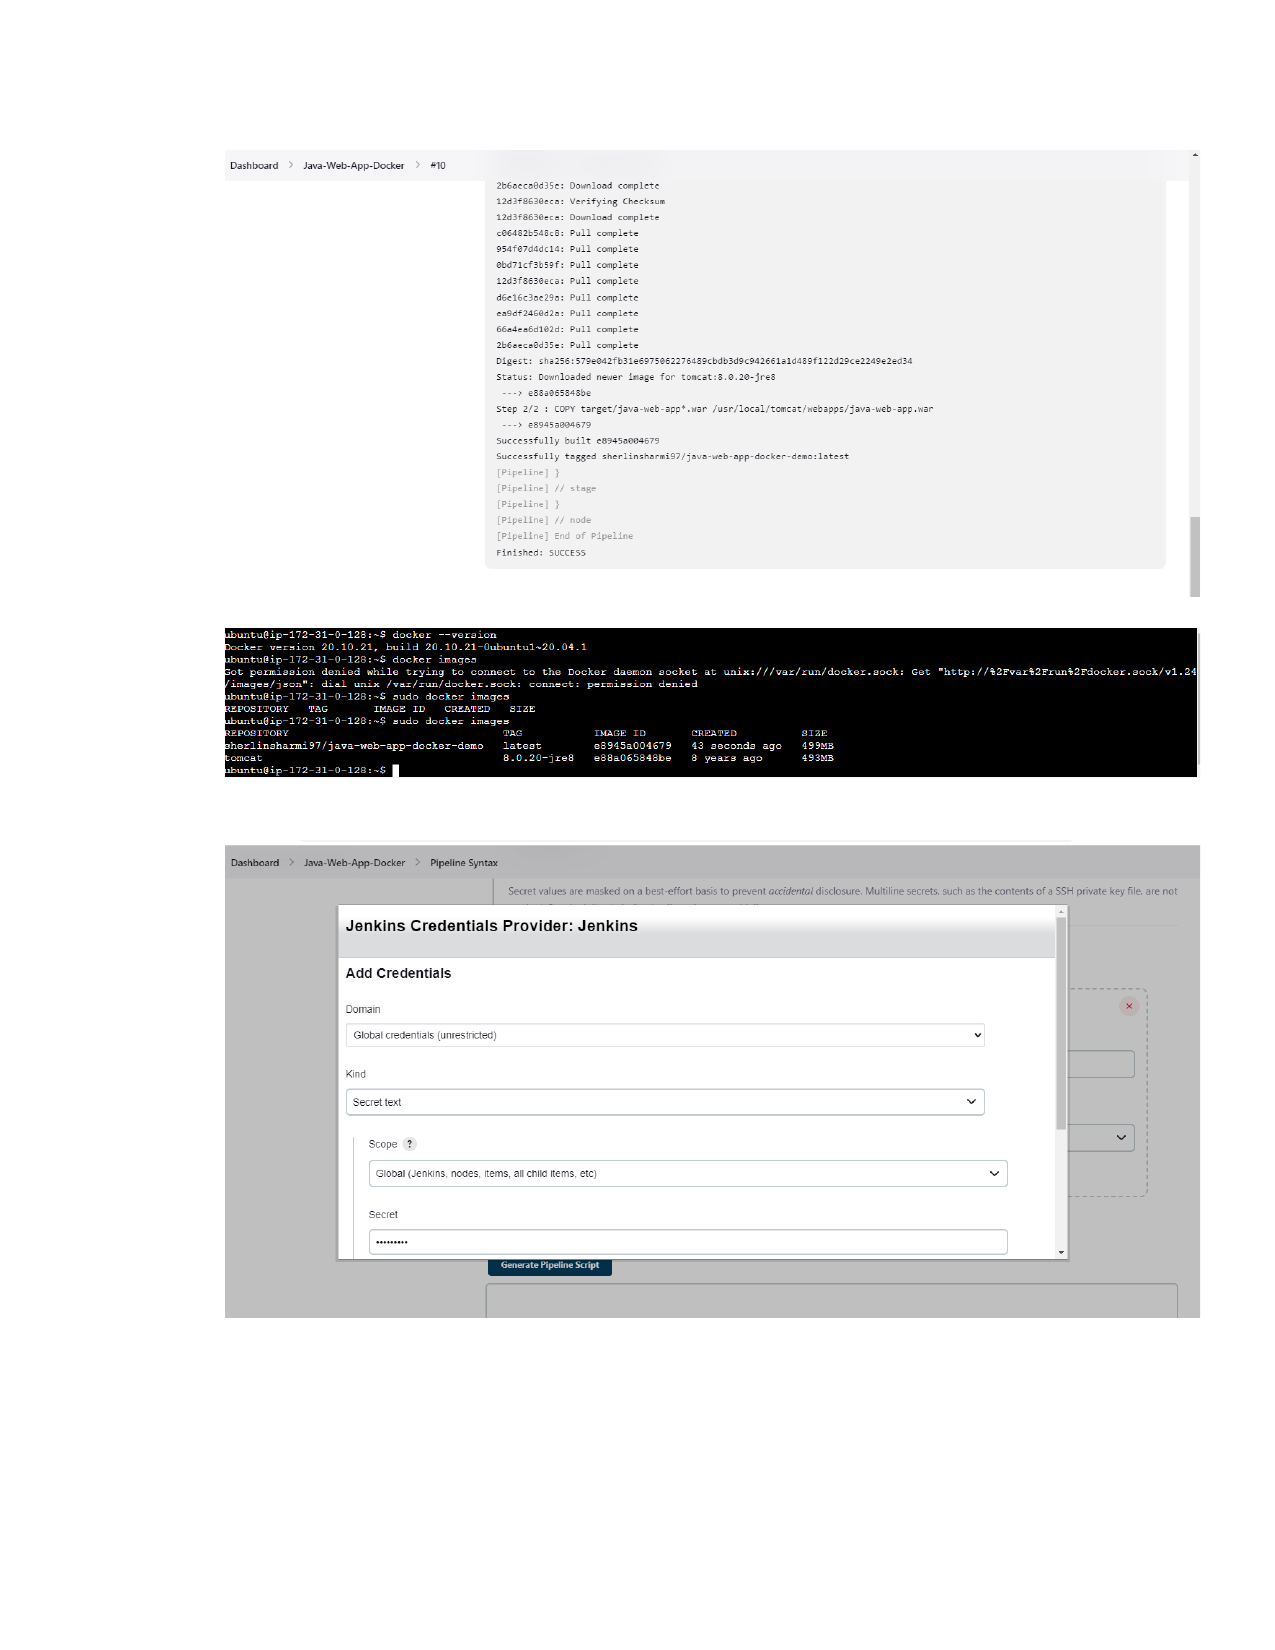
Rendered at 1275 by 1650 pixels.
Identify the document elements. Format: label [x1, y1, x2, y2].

picture [225, 628, 1200, 778]
picture [225, 840, 1200, 1318]
picture [225, 150, 1200, 597]
